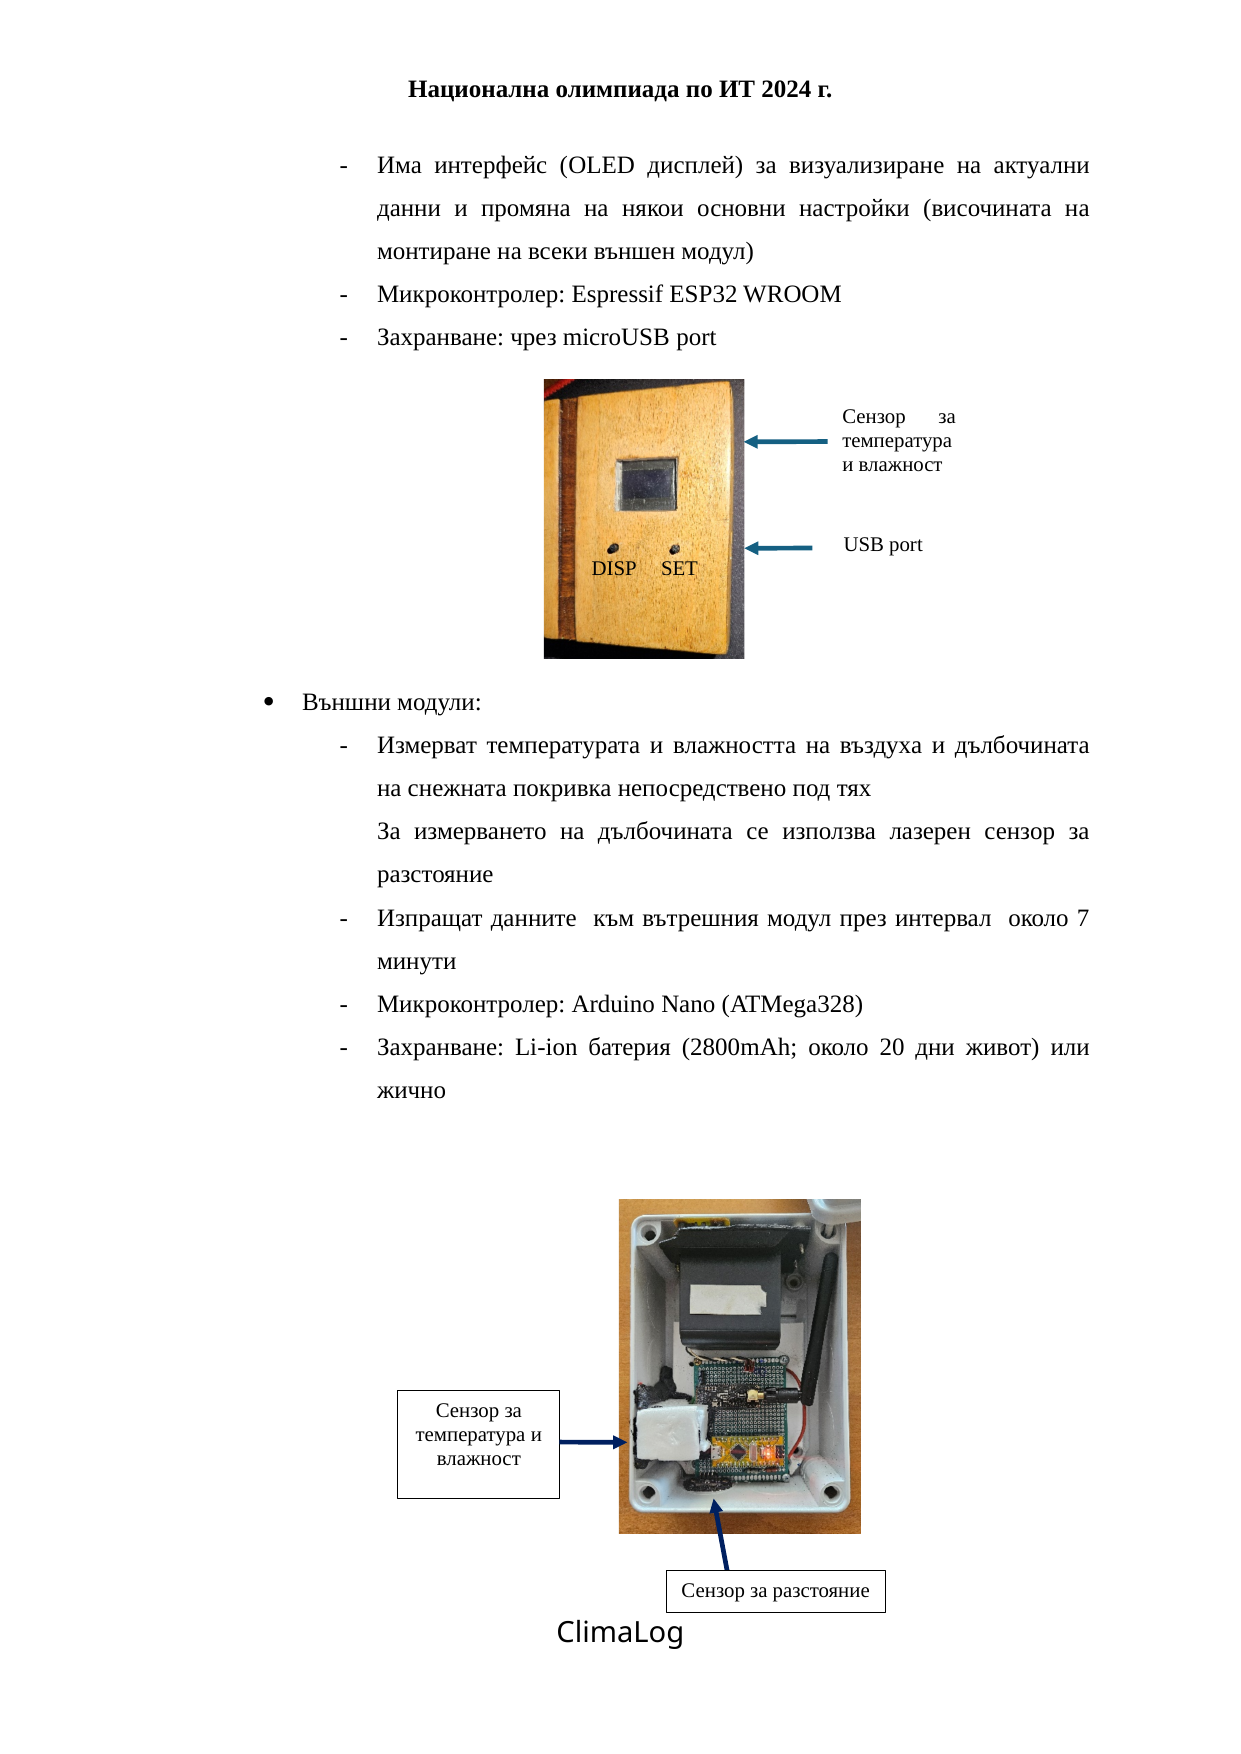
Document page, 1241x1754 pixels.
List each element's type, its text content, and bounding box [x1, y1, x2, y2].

list Микроконтролер: Espressif ESP32 WROOM [339, 279, 1090, 308]
list Захранване: Li-ion батерия (2800mAh; около 20 дни живот) или жично [339, 1032, 1090, 1104]
picture [618, 1199, 861, 1534]
list Изпращат данните към вътрешния модул през интервал около 7 минути [339, 903, 1090, 974]
list Измерват температурата и влажността на въздуха и дълбочината на снежната покривка непосредствено под тях [339, 730, 1090, 802]
list Има интерфейс (OLED дисплей) за визуализиране на актуални данни и промяна на някои основни настройки (височината на монтиране на всеки външен модул) [339, 150, 1090, 265]
picture [543, 379, 745, 659]
list Захранване: чрез microUSB port [339, 322, 1090, 351]
list Микроконтролер: Arduino Nano (ATMega328) [339, 989, 1090, 1018]
list За измерването на дълбочината се използва лазерен сензор за разстояние [377, 816, 1090, 888]
list Външни модули: [264, 366, 1090, 716]
